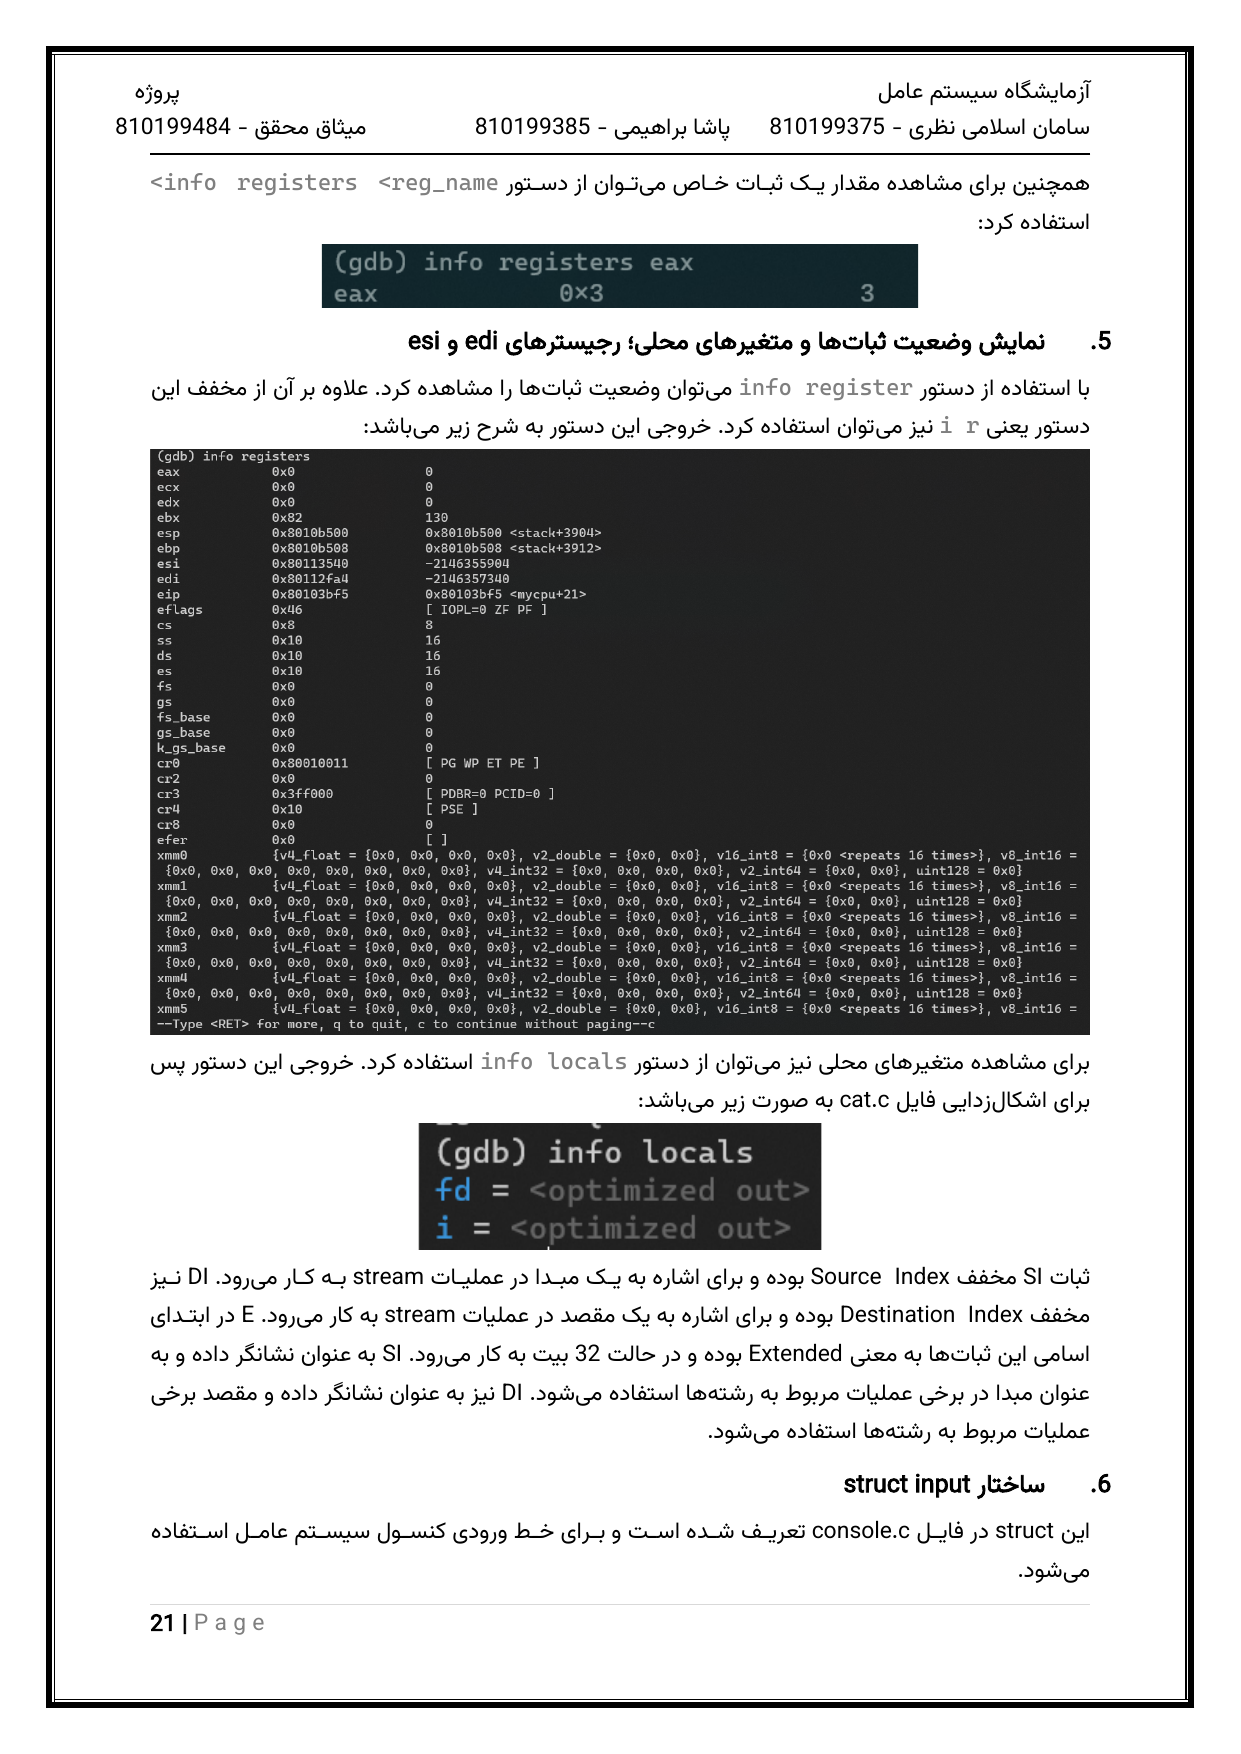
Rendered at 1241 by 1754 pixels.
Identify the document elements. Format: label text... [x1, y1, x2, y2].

picture [321, 244, 919, 308]
text با استفاده از دستور info register می‌توان وضعیت ثبات‌ها را مشاهده کرد. علاوه بر آن از مخفف این دستور یعنی i r نیز می‌توان استفاده کرد. خروجی این دستور به شرح زیر می‌باشد: [150, 372, 1090, 446]
text این struct در فایل console.c تعریف شده است و برای خط ورودی کنسول سیستم عامل استفاده می‌شود. [150, 1515, 1090, 1589]
subtitle ساختار struct input [150, 1466, 1090, 1506]
picture [150, 449, 1090, 1035]
text برای مشاهده متغیرهای محلی نیز می‌توان از دستور info locals استفاده کرد. خروجی این دستور پس برای اشکال‌زدایی فایل cat.c به صورت زیر می‌باشد: [150, 1046, 1090, 1120]
subtitle نمایش وضعیت ثبات‌ها و متغیرهای محلی؛ رجیسترهای edi و esi [150, 323, 1090, 362]
picture [418, 1123, 822, 1250]
text ثبات SI مخفف Source Index بوده و برای اشاره به یک مبدا در عملیات stream به کار می‌رود. DI نیز مخفف Destination Index بوده و برای اشاره به یک مقصد در عملیات stream به کار می‌رود. E در ابتدای اسامی این ثبات‌ها به معنی Extended بوده و در حالت 32 بیت به کار می‌رود. SI به عنوان نشانگر داده و به عنوان مبدا در برخی عملیات مربوط به رشته‌ها استفاده می‌شود. DI نیز به عنوان نشانگر داده و مقصد برخی عملیات مربوط به رشته‌ها استفاده می‌شود. [150, 1261, 1090, 1451]
text همچنین برای مشاهده مقدار یک ثبات خاص می‌توان از دستور info registers <reg_name> استفاده کرد: [150, 167, 1090, 241]
